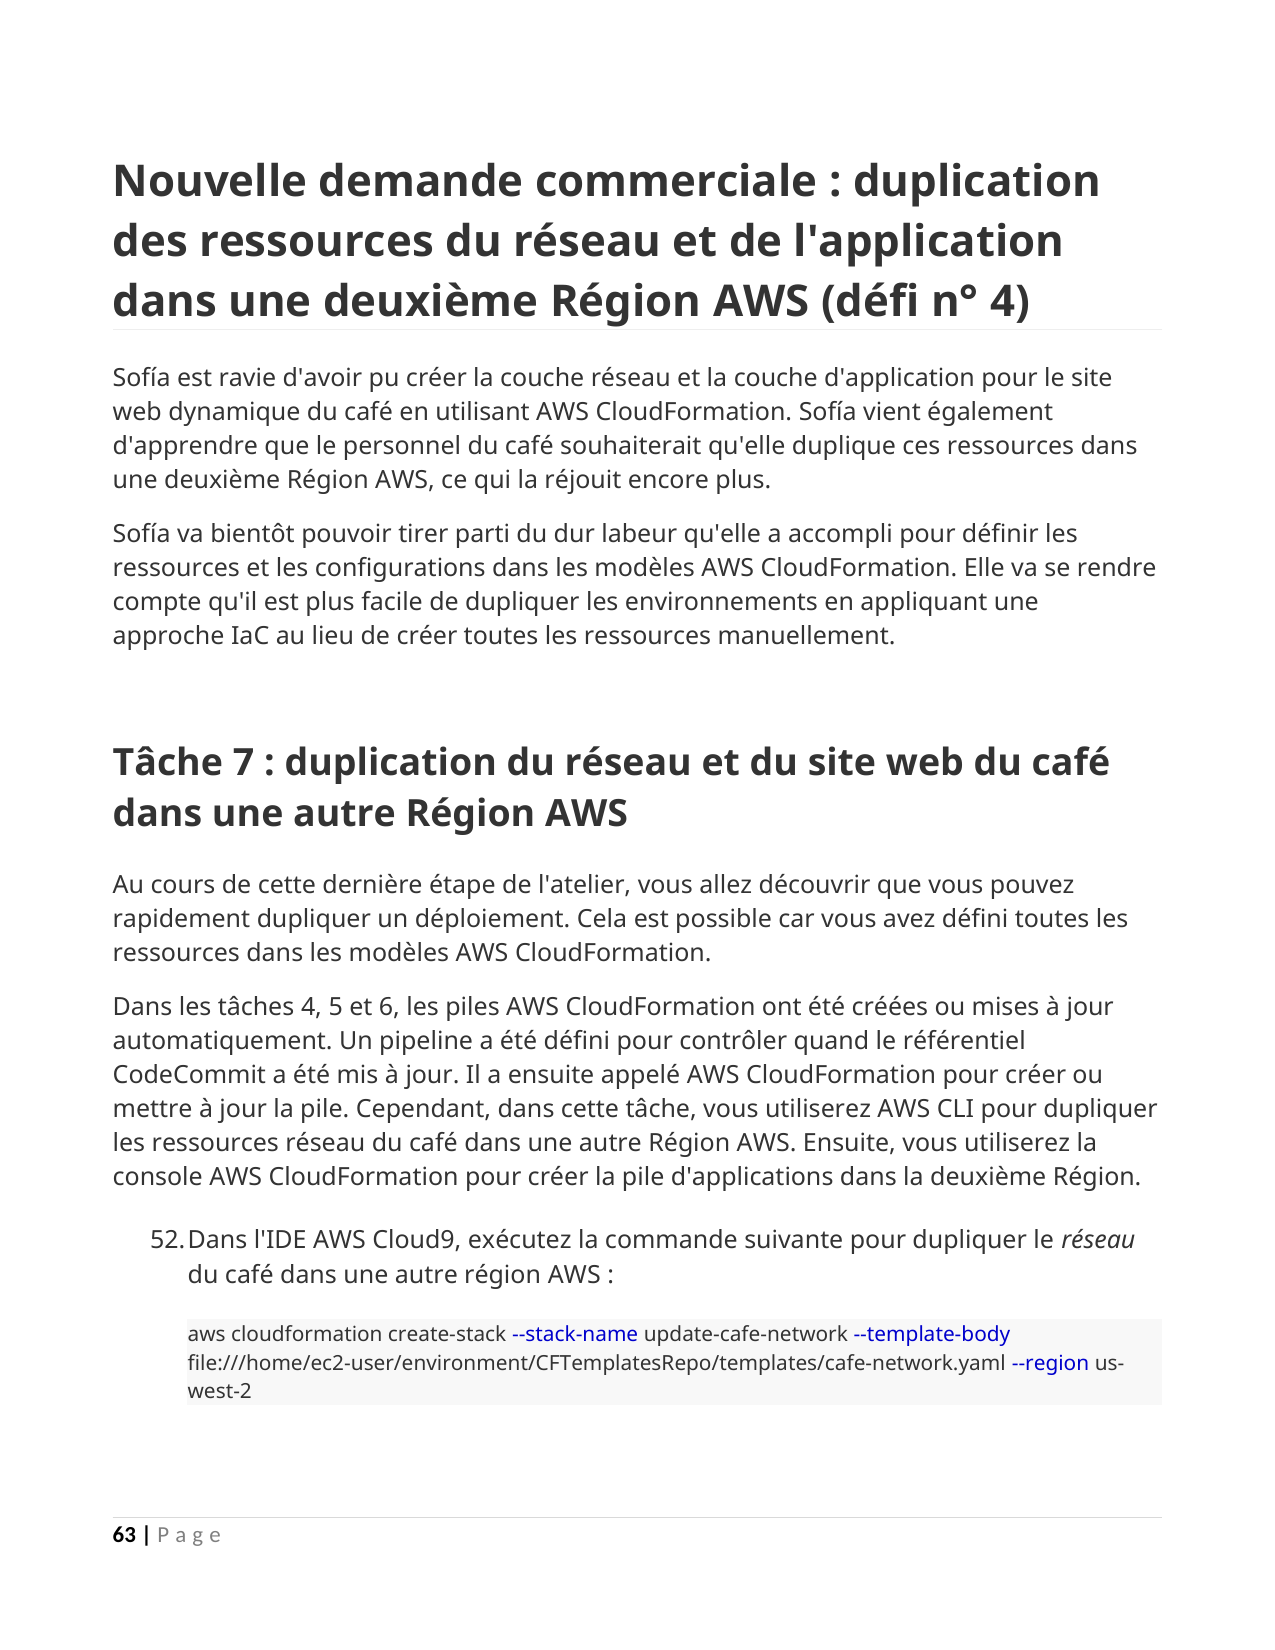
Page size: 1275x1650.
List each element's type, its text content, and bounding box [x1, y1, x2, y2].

text Sofía va bientôt pouvoir tirer parti du dur labeur qu'elle a accompli pour définir les ressources et les configurations dans les modèles AWS CloudFormation. Elle va se rendre compte qu'il est plus facile de dupliquer les environnements en appliquant une approche IaC au lieu de créer toutes les ressources manuellement. [112, 516, 1162, 652]
text Tâche 7 : duplication du réseau et du site web du café dans une autre Région AWS [112, 735, 1162, 837]
text Sofía est ravie d'avoir pu créer la couche réseau et la couche d'application pour le site web dynamique du café en utilisant AWS CloudFormation. Sofía vient également d'apprendre que le personnel du café souhaiterait qu'elle duplique ces ressources dans une deuxième Région AWS, ce qui la réjouit encore plus. [112, 359, 1162, 496]
text Dans les tâches 4, 5 et 6, les piles AWS CloudFormation ont été créées ou mises à jour automatiquement. Un pipeline a été défini pour contrôler quand le référentiel CodeCommit a été mis à jour. Il a ensuite appelé AWS CloudFormation pour créer ou mettre à jour la pile. Cependant, dans cette tâche, vous utiliserez AWS CLI pour dupliquer les ressources réseau du café dans une autre Région AWS. Ensuite, vous utiliserez la console AWS CloudFormation pour créer la pile d'applications dans la deuxième Région. [112, 989, 1162, 1193]
list Dans l'IDE AWS Cloud9, exécutez la commande suivante pour dupliquer le réseau du café dans une autre région AWS : [150, 1222, 1162, 1290]
text Au cours de cette dernière étape de l'atelier, vous allez découvrir que vous pouvez rapidement dupliquer un déploiement. Cela est possible car vous avez défini toutes les ressources dans les modèles AWS CloudFormation. [112, 866, 1162, 969]
text aws cloudformation create-stack --stack-name update-cafe-network --template-body file:///home/ec2-user/environment/CFTemplatesRepo/templates/cafe-network.yaml --region us-west-2 [187, 1319, 1162, 1405]
text Nouvelle demande commerciale : duplication des ressources du réseau et de l'application dans une deuxième Région AWS (défi n° 4) [112, 150, 1162, 330]
